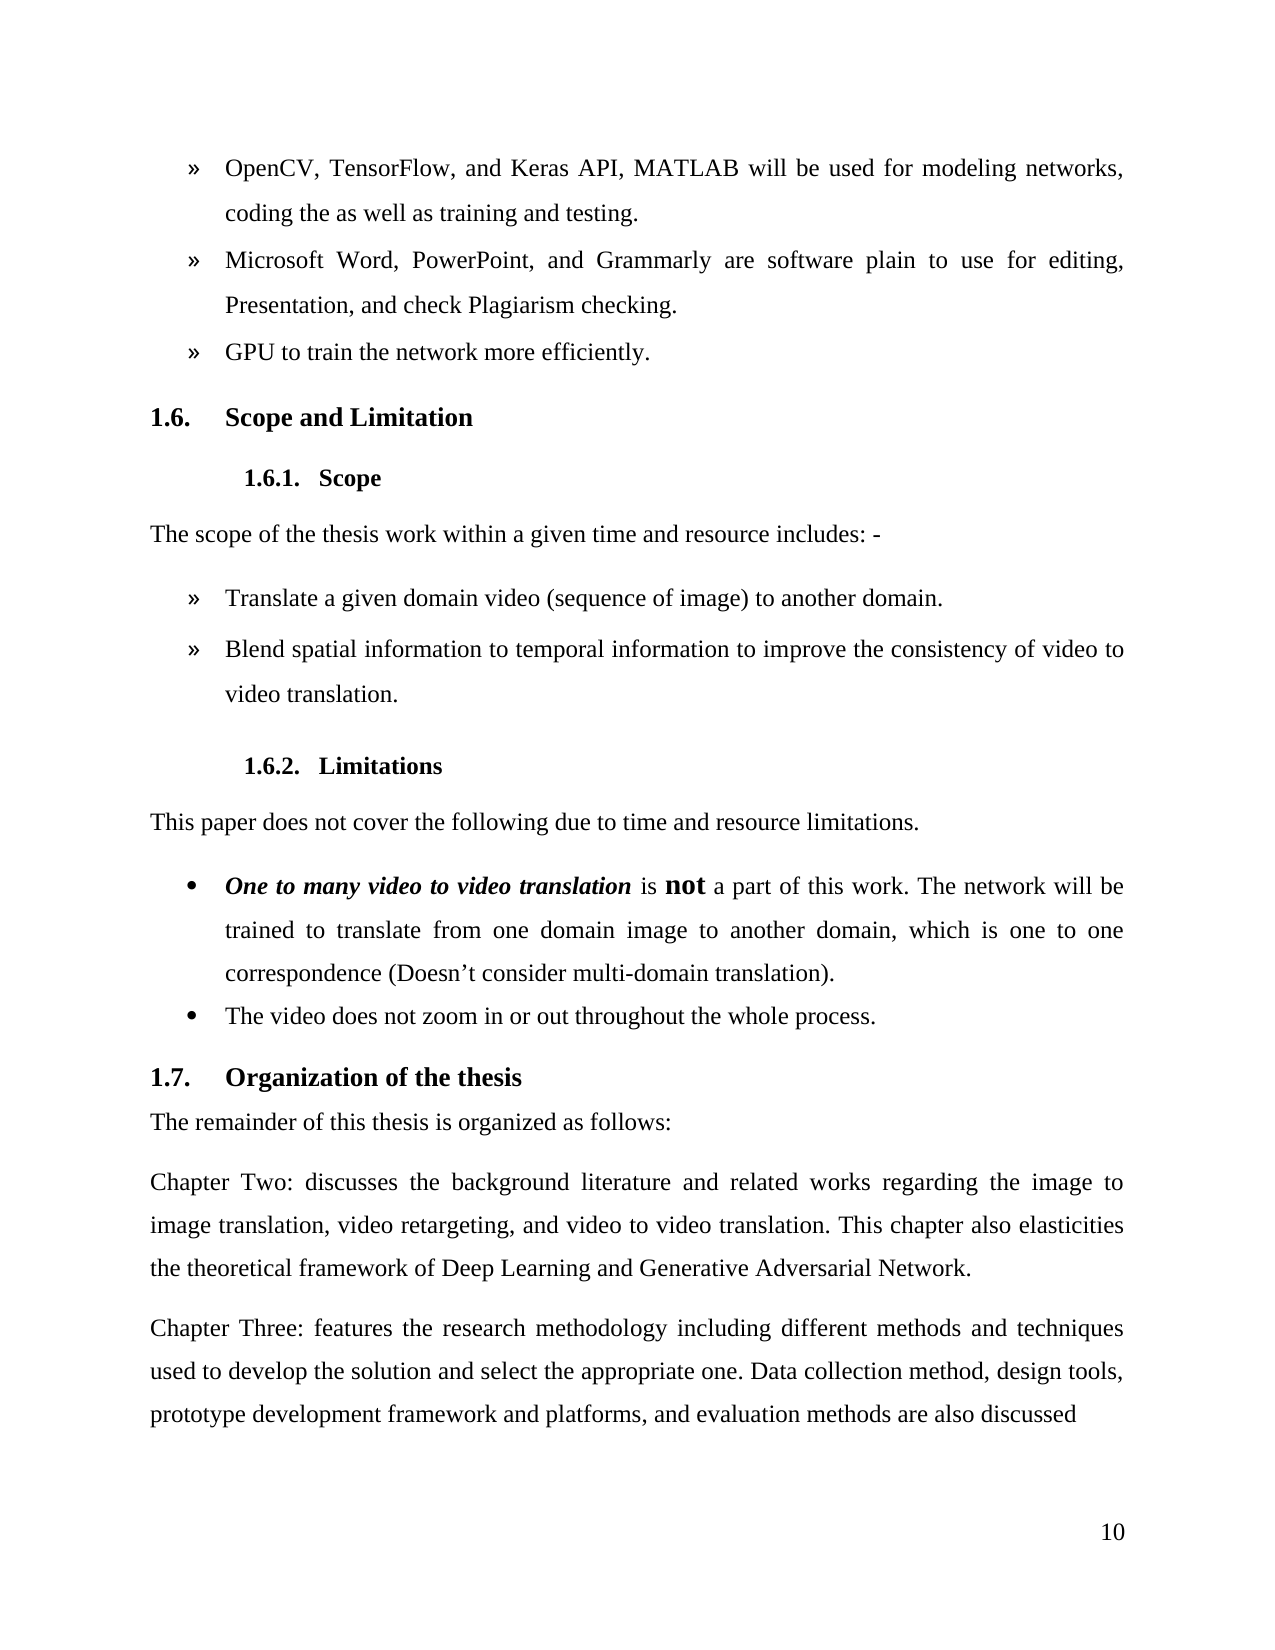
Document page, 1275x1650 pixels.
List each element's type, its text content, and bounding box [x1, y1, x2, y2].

list Translate a given domain video (sequence of image) to another domain. [187, 579, 1125, 613]
list OpenCV, TensorFlow, and Keras API, MATLAB will be used for modeling networks, coding the as well as training and testing. [187, 150, 1125, 227]
text Chapter Three: features the research methodology including different methods and techniques used to develop the solution and select the appropriate one. Data collection method, design tools, prototype development framework and platforms, and evaluation methods are also discussed [150, 1313, 1125, 1428]
subtitle Scope and Limitation [150, 401, 1125, 432]
subtitle Scope [244, 463, 1125, 492]
list One to many video to video translation is not a part of this work. The network will be trained to translate from one domain image to another domain, which is one to one correspondence (Doesn’t consider multi-domain translation). [187, 867, 1125, 987]
text Chapter Two: discusses the background literature and related works regarding the image to image translation, video retargeting, and video to video translation. This chapter also elasticities the theoretical framework of Deep Learning and Generative Adversarial Network. [150, 1167, 1125, 1282]
text The scope of the thesis work within a given time and resource includes: - [150, 519, 1125, 548]
text The remainder of this thesis is organized as follows: [150, 1107, 1125, 1136]
list Blend spatial information to temporal information to improve the consistency of video to video translation. [187, 630, 1125, 708]
list Microsoft Word, PowerPoint, and Grammarly are software plain to use for editing, Presentation, and check Plagiarism checking. [187, 242, 1125, 319]
text This paper does not cover the following due to time and resource limitations. [150, 807, 1125, 836]
subtitle Limitations [244, 751, 1125, 780]
list GPU to train the network more efficiently. [187, 333, 1125, 367]
subtitle Organization of the thesis [150, 1061, 1125, 1092]
list The video does not zoom in or out throughout the whole process. [187, 1001, 1125, 1030]
